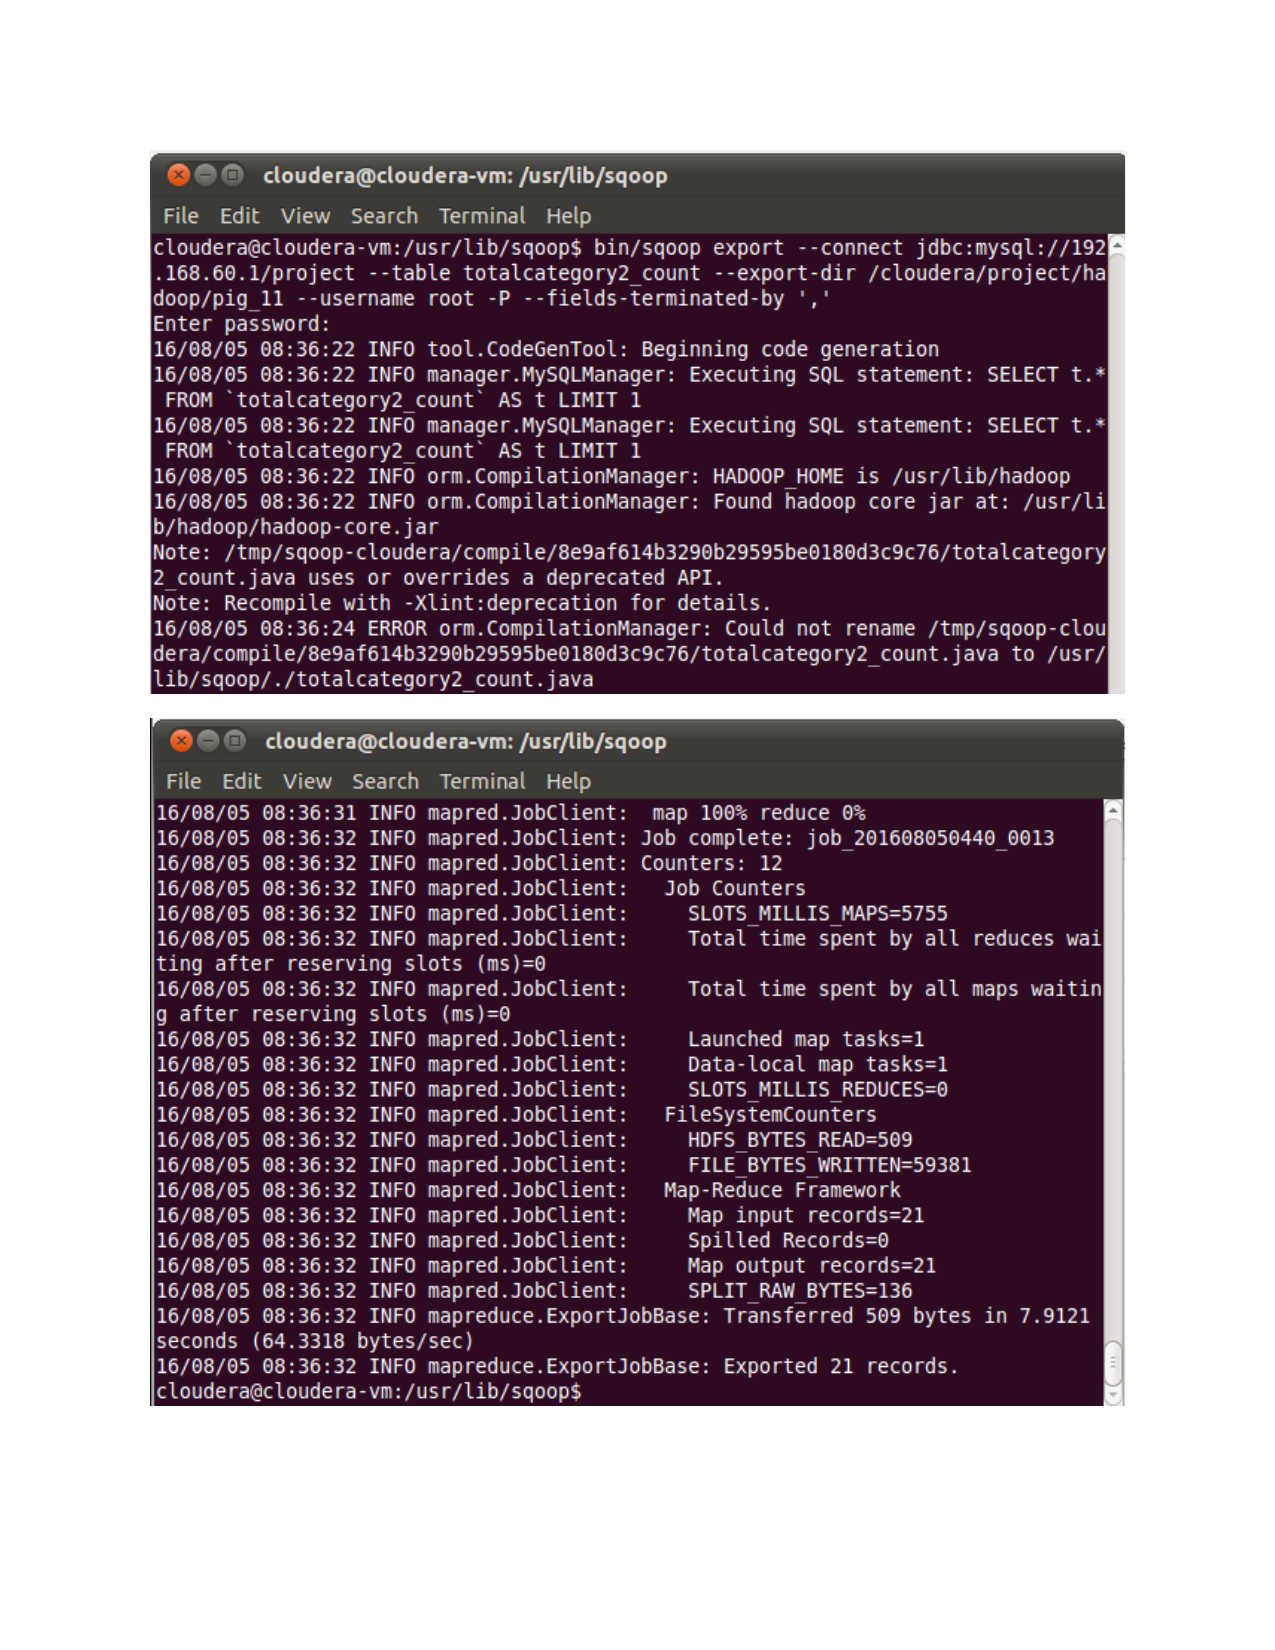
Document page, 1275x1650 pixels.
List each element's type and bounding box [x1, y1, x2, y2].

picture [150, 718, 1125, 1406]
picture [150, 150, 1125, 694]
